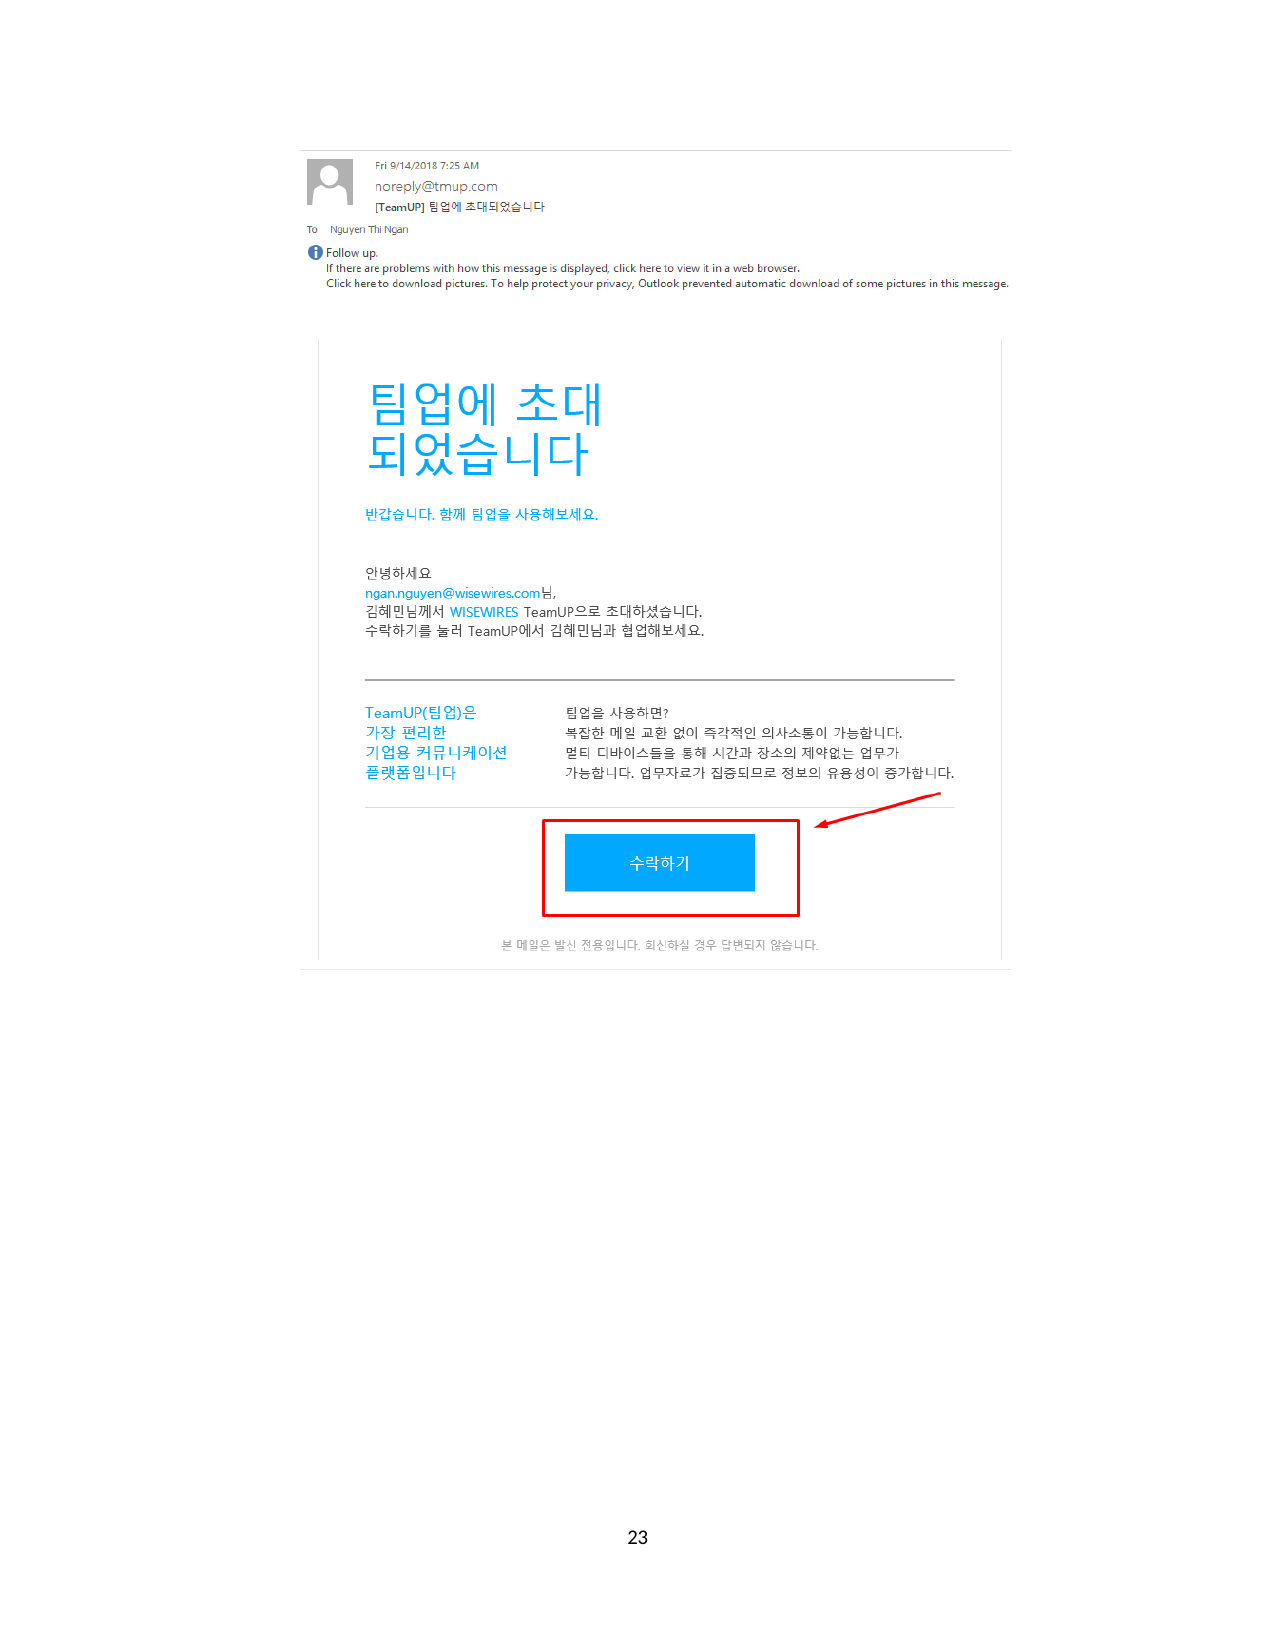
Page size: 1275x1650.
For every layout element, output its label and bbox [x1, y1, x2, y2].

picture [300, 150, 1012, 970]
